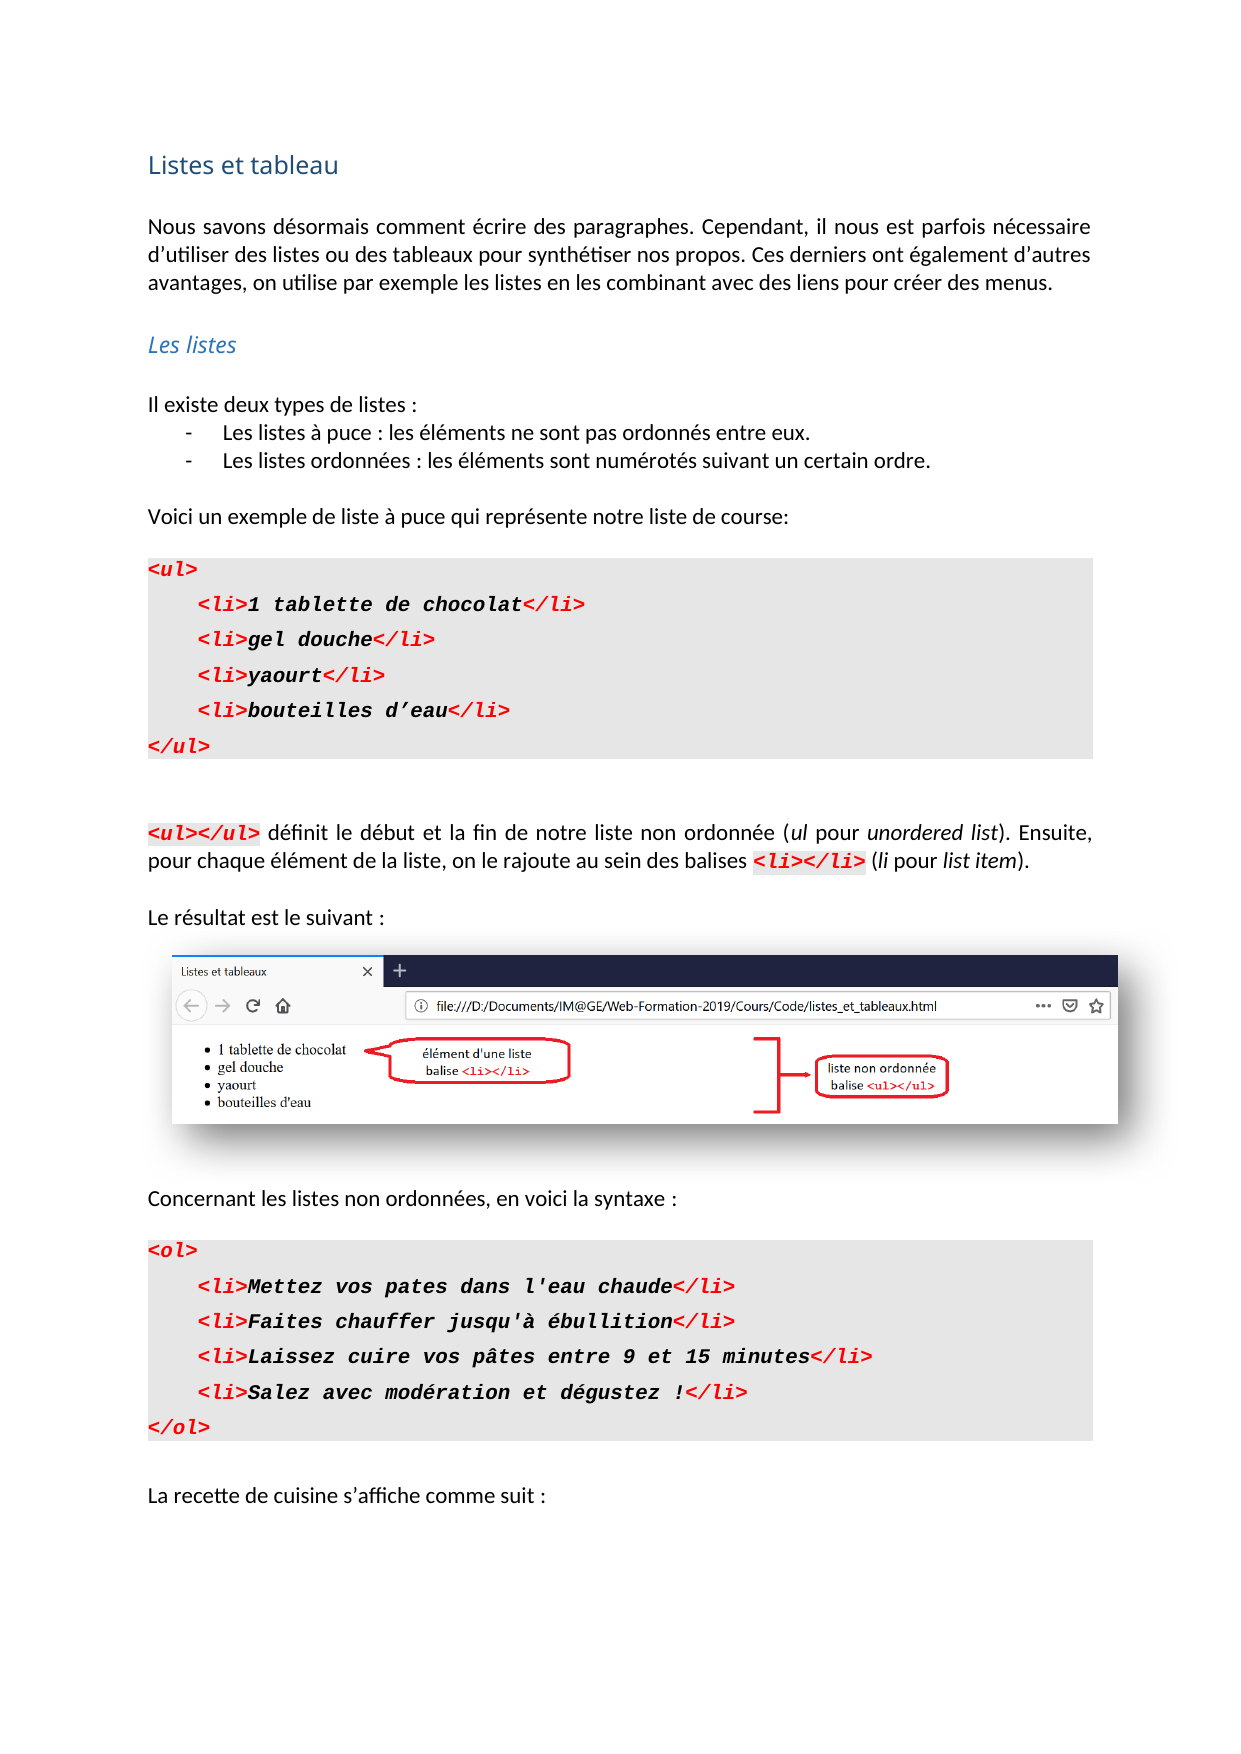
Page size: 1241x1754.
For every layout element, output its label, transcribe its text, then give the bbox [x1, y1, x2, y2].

text <li>Laissez cuire vos pâtes entre 9 et 15 minutes</li> [148, 1347, 1093, 1370]
text Nous savons désormais comment écrire des paragraphes. Cependant, il nous est parfois nécessaire d’utiliser des listes ou des tableaux pour synthétiser nos propos. Ces derniers ont également d’autres avantages, on utilise par exemple les listes en les combinant avec des liens pour créer des menus. [148, 212, 1093, 296]
picture [172, 955, 1118, 1124]
text <li>Mettez vos pates dans l'eau chaude</li> [148, 1276, 1093, 1299]
text <li>gel douche</li> [148, 629, 1093, 653]
text <ol> [148, 1240, 1093, 1264]
text <ul></ul> définit le début et la fin de notre liste non ordonnée (ul pour unordered list). Ensuite, pour chaque élément de la liste, on le rajoute au sein des balises <li></li> (li pour list item). [148, 818, 1093, 875]
text <li>yaourt</li> [148, 665, 1093, 688]
text <li>1 tablette de chocolat</li> [148, 594, 1093, 618]
subtitle Listes et tableau [148, 148, 1093, 182]
text </ol> [148, 1417, 1093, 1441]
text </ul> [148, 736, 1093, 759]
subtitle Les listes [148, 329, 1093, 360]
text <li>Faites chauffer jusqu'à ébullition</li> [148, 1311, 1093, 1335]
text <li>bouteilles d’eau</li> [148, 700, 1093, 724]
list Les listes ordonnées : les éléments sont numérotés suivant un certain ordre. [185, 446, 1093, 474]
text <li>Salez avec modération et dégustez !</li> [148, 1382, 1093, 1406]
text Voici un exemple de liste à puce qui représente notre liste de course: [148, 502, 1093, 531]
list Les listes à puce : les éléments ne sont pas ordonnés entre eux. [185, 418, 1093, 446]
text Le résultat est le suivant : [148, 903, 1093, 931]
text La recette de cuisine s’affiche comme suit : [148, 1481, 1093, 1509]
text <ul> [148, 558, 1093, 582]
text Il existe deux types de listes : [148, 390, 1093, 418]
